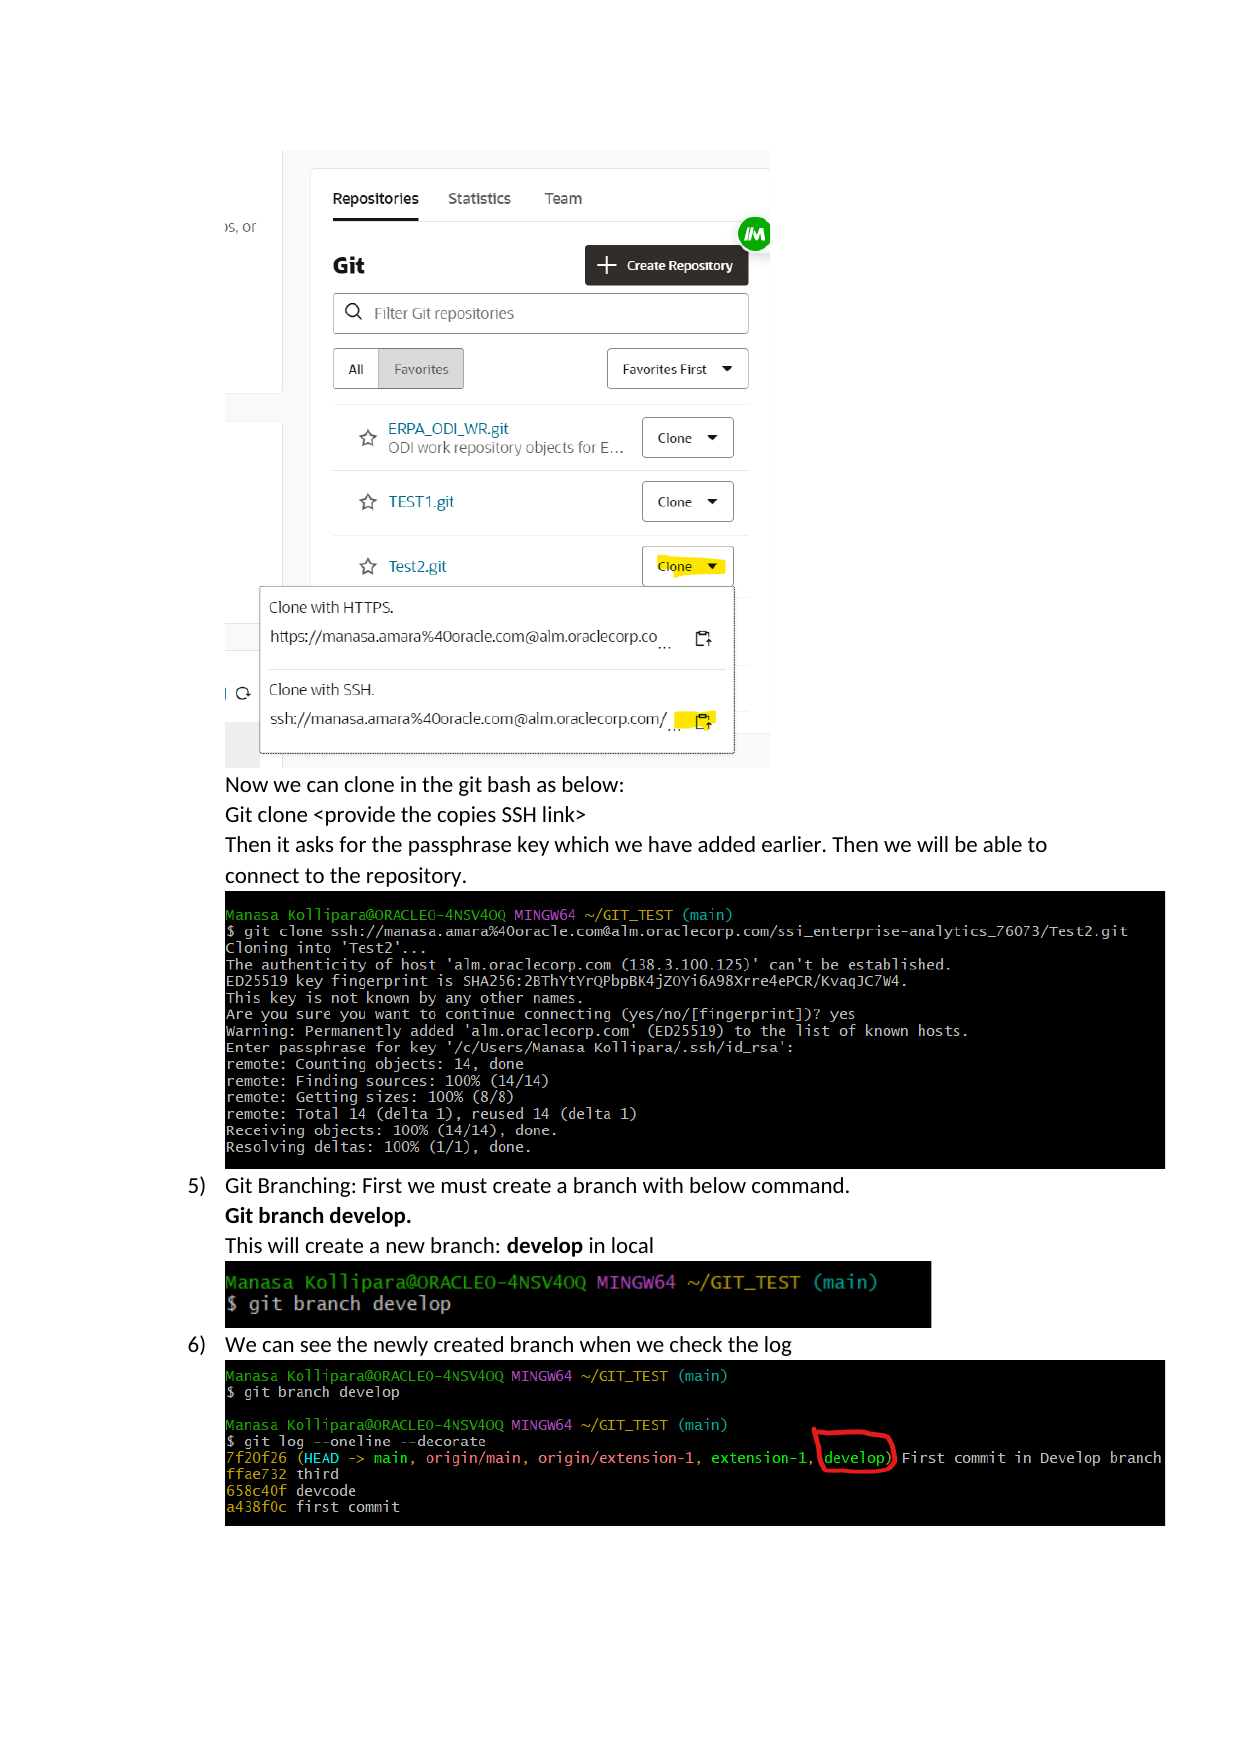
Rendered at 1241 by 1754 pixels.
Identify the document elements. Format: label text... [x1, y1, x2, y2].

list Then it asks for the passphrase key which we have added earlier. Then we will be able to connect to the repository. [225, 831, 1090, 889]
picture [225, 150, 771, 768]
list Git Branching: First we must create a branch with below command. [187, 1171, 1090, 1199]
list We can see the newly created branch when we check the log [187, 1330, 1090, 1358]
list Git branch develop. [225, 1201, 1090, 1229]
picture [225, 1261, 932, 1328]
list Git clone <provide the copies SSH link> [225, 800, 1090, 828]
picture [225, 891, 1166, 1169]
list This will create a new branch: develop in local [225, 1231, 1090, 1259]
picture [225, 1360, 1166, 1526]
list Now we can clone in the git bash as below: [225, 770, 1090, 798]
